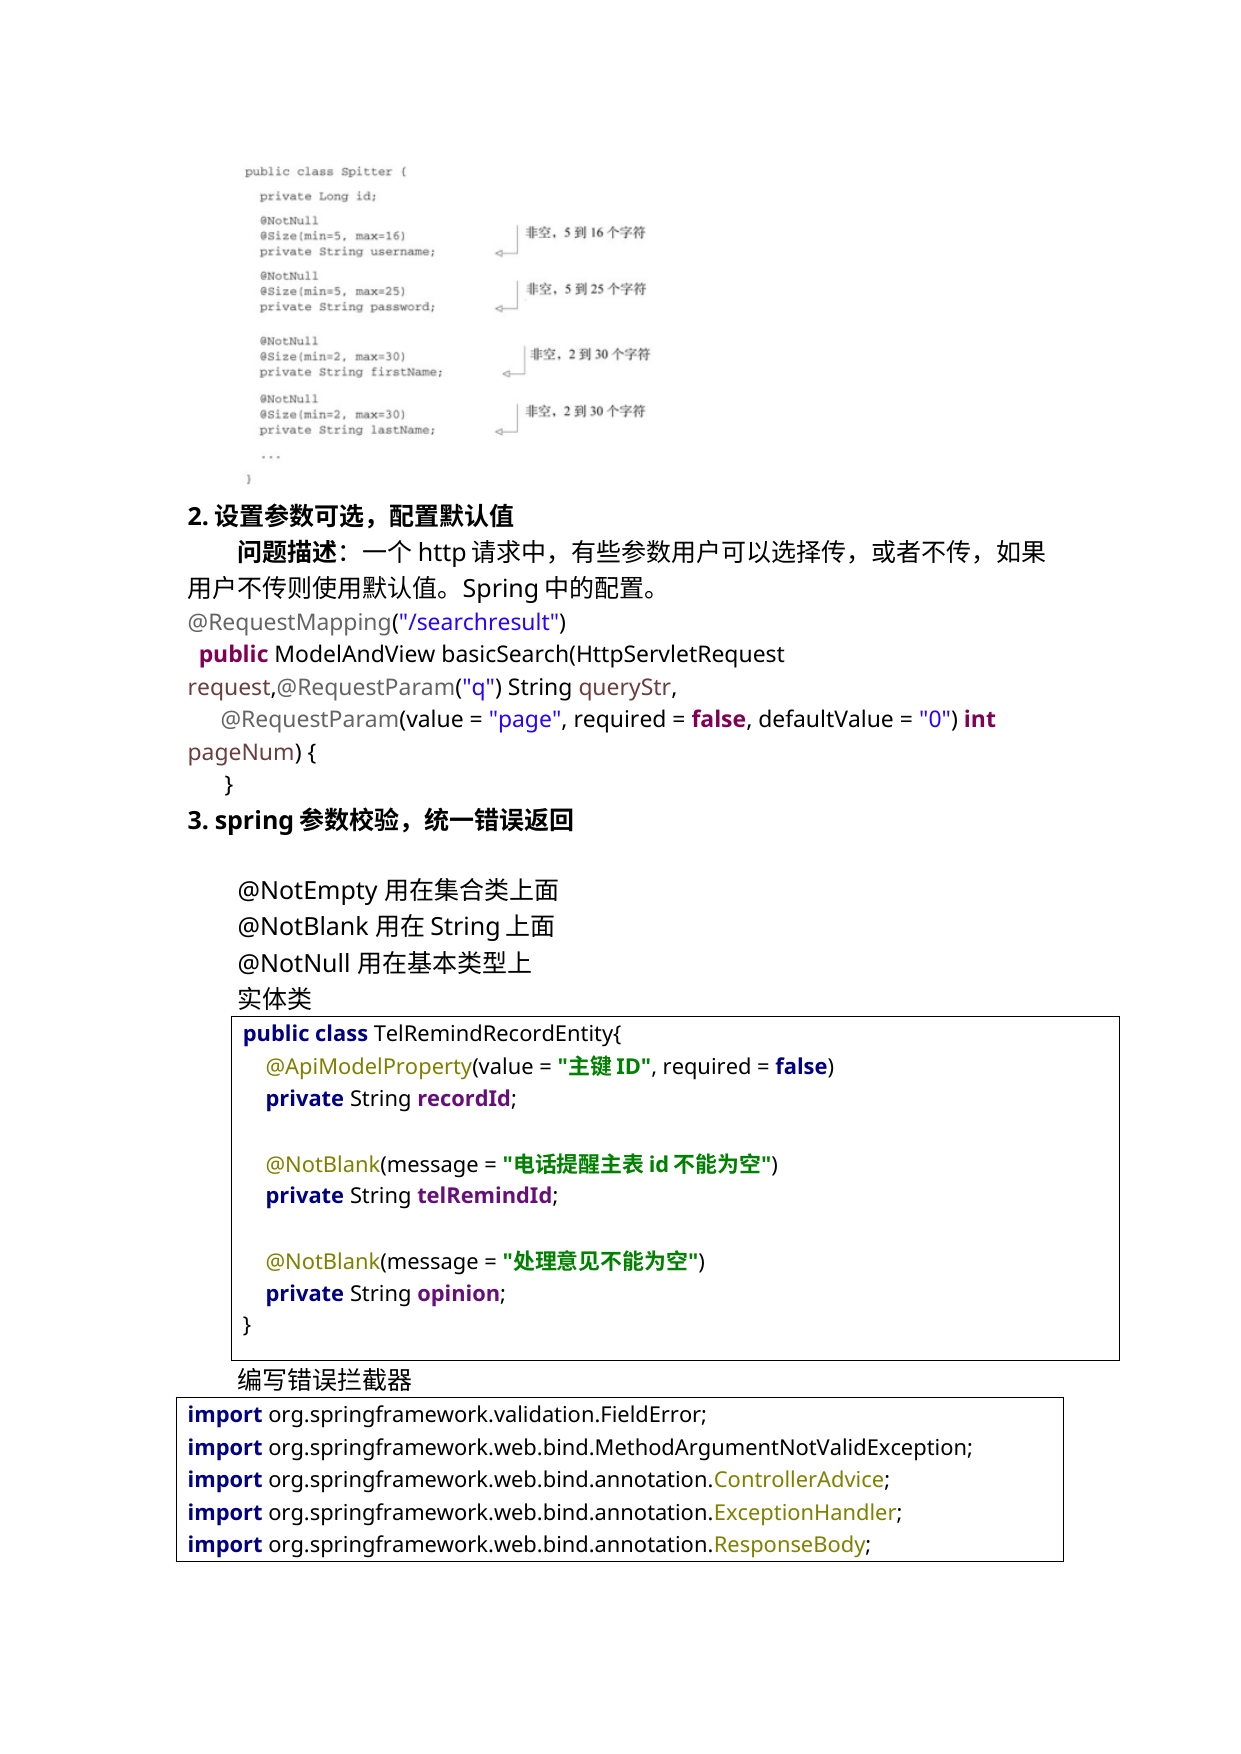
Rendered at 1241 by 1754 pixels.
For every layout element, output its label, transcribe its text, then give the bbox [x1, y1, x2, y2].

text public ModelAndView basicSearch(HttpServletRequest request,@RequestParam("q") String queryStr, [187, 638, 1053, 703]
list 编写错误拦截器 [187, 1361, 1053, 1397]
list 实体类 [187, 979, 1053, 1016]
list @NotEmpty 用在集合类上面 [187, 871, 1053, 907]
text @RequestParam(value = "page", required = false, defaultValue = "0") int pageNum) { [187, 703, 1053, 768]
list @NotBlank 用在String上面 [187, 907, 1053, 943]
list 问题描述：一个http请求中，有些参数用户可以选择传，或者不传，如果用户不传则使用默认值。Spring中的配置。 [187, 533, 1053, 605]
list 设置参数可选，配置默认值 [187, 496, 1053, 533]
text @RequestMapping("/searchresult") [187, 605, 1053, 638]
list spring参数校验，统一错误返回 [187, 800, 1053, 836]
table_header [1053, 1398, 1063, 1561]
table_header public class TelRemindRecordEntity{ @ApiModelProperty(value = "主键ID", required = false) private String recordId; @NotBlank(message = "电话提醒主表id不能为空") private String telRemindId; @NotBlank(message = "处理意见不能为空") private String opinion; } [232, 1017, 1119, 1360]
text } [187, 768, 1053, 800]
list @NotNull 用在基本类型上 [187, 943, 1053, 979]
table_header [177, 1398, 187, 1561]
picture [231, 162, 697, 497]
